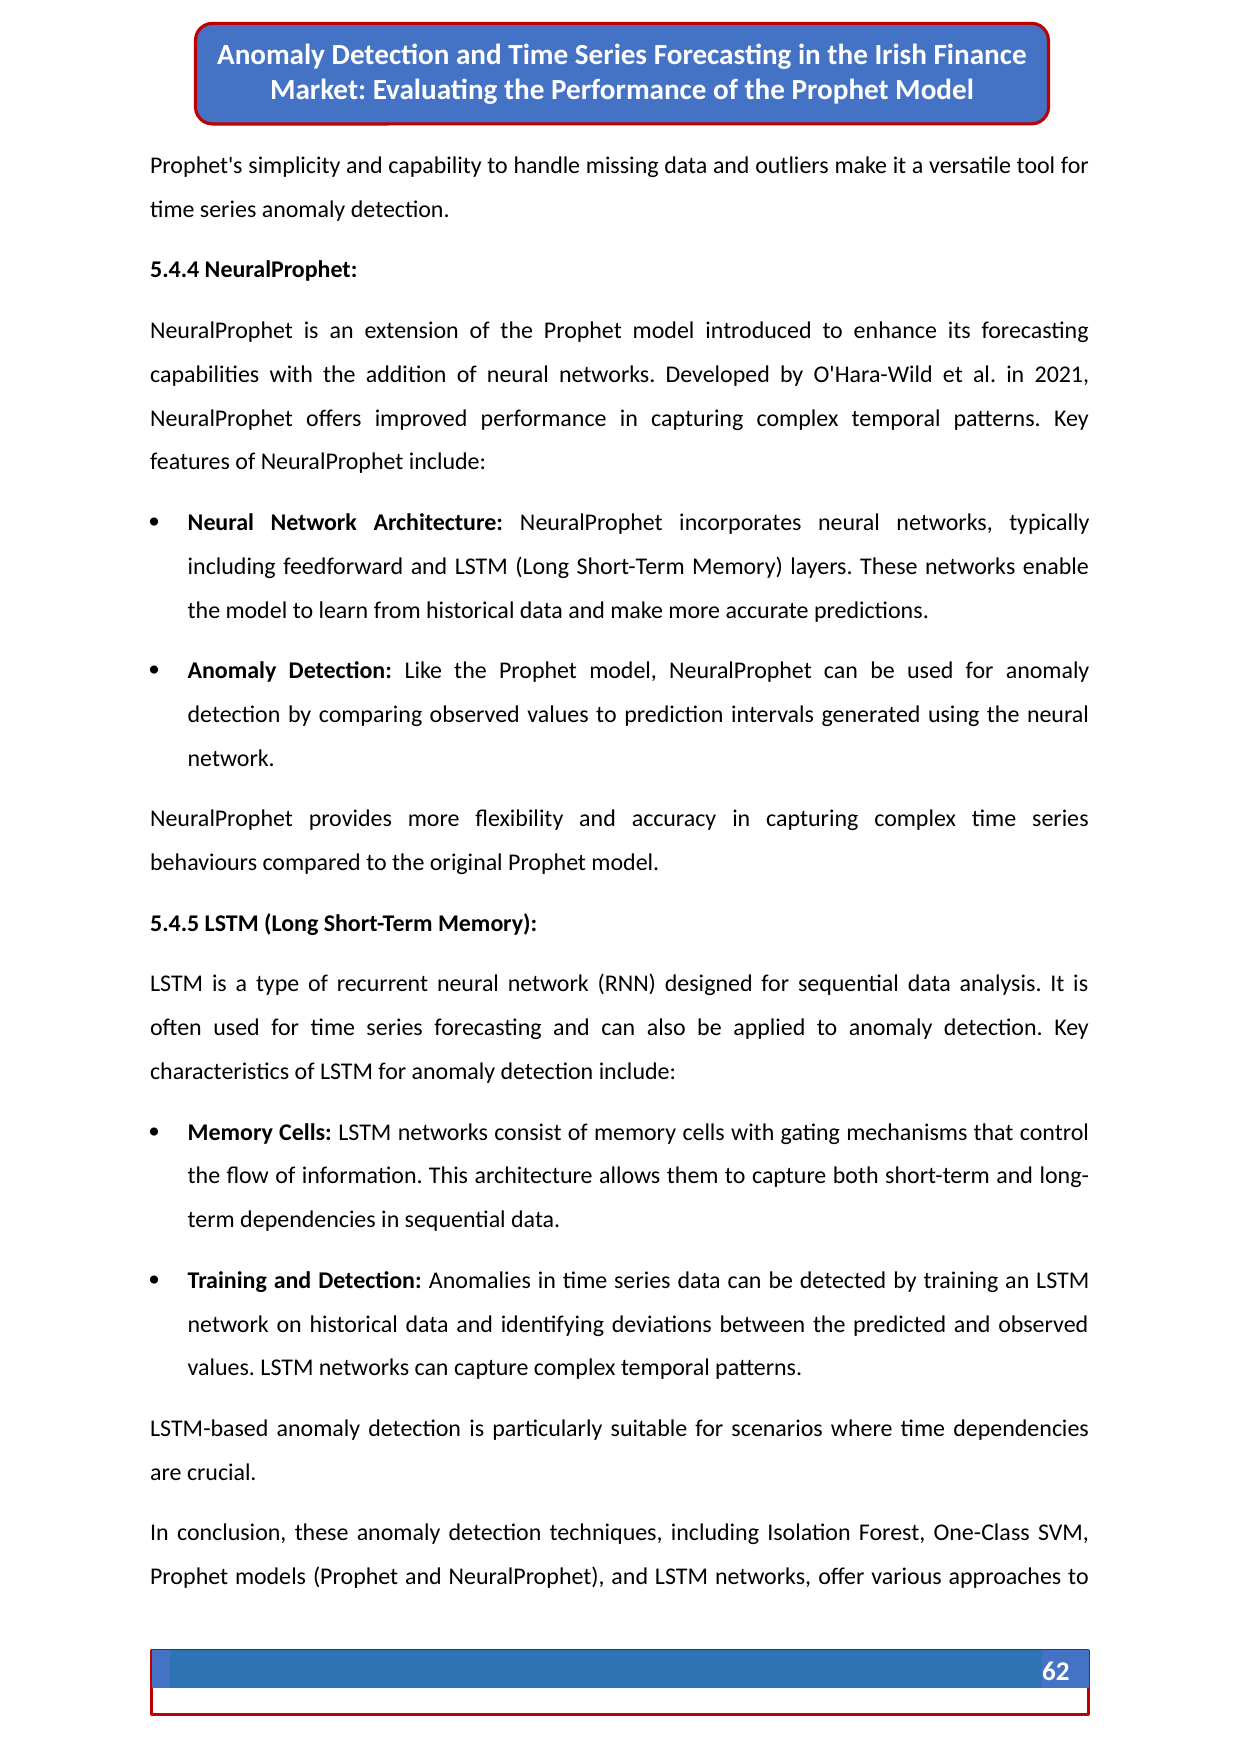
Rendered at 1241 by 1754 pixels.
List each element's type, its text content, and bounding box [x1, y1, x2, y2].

list Training and Detection: Anomalies in time series data can be detected by training an LSTM network on historical data and identifying deviations between the predicted and observed values. LSTM networks can capture complex temporal patterns. [150, 1265, 1090, 1382]
text NeuralProphet provides more flexibility and accuracy in capturing complex time series behaviours compared to the original Prophet model. [150, 803, 1090, 877]
text LSTM is a type of recurrent neural network (RNN) designed for sequential data analysis. It is often used for time series forecasting and can also be applied to anomaly detection. Key characteristics of LSTM for anomaly detection include: [150, 968, 1090, 1085]
text 5.4.5 LSTM (Long Short-Term Memory): [150, 908, 1090, 937]
text 5.4.4 NeuralProphet: [150, 254, 1090, 284]
list Neural Network Architecture: NeuralProphet incorporates neural networks, typically including feedforward and LSTM (Long Short-Term Memory) layers. These networks enable the model to learn from historical data and make more accurate predictions. [150, 507, 1090, 624]
text LSTM-based anomaly detection is particularly suitable for scenarios where time dependencies are crucial. [150, 1413, 1090, 1486]
text NeuralProphet is an extension of the Prophet model introduced to enhance its forecasting capabilities with the addition of neural networks. Developed by O'Hara-Wild et al. in 2021, NeuralProphet offers improved performance in capturing complex temporal patterns. Key features of NeuralProphet include: [150, 315, 1090, 476]
list Memory Cells: LSTM networks consist of memory cells with gating mechanisms that control the flow of information. This architecture allows them to capture both short-term and long-term dependencies in sequential data. [150, 1117, 1090, 1233]
text Prophet's simplicity and capability to handle missing data and outliers make it a versatile tool for time series anomaly detection. [150, 150, 1090, 223]
list Anomaly Detection: Like the Prophet model, NeuralProphet can be used for anomaly detection by comparing observed values to prediction intervals generated using the neural network. [150, 655, 1090, 772]
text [150, 1517, 1090, 1591]
